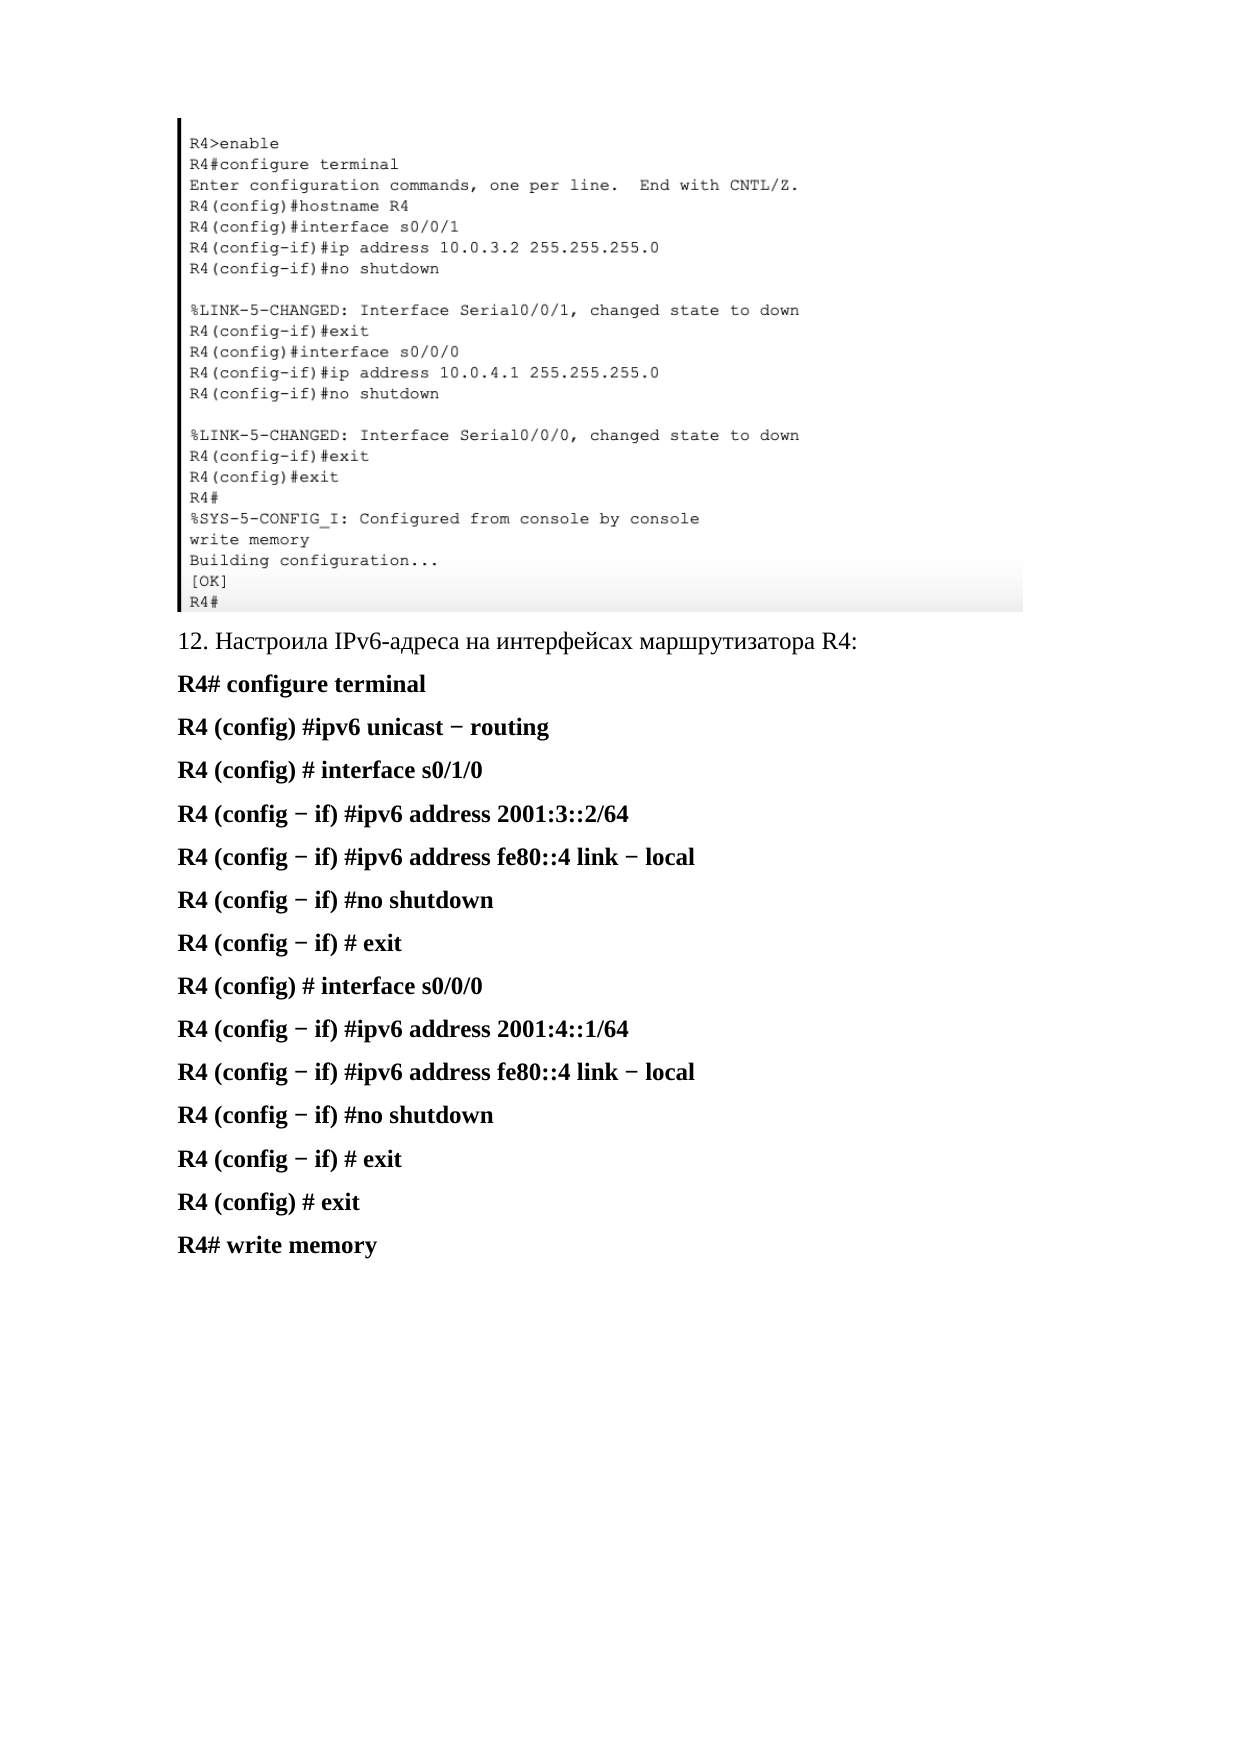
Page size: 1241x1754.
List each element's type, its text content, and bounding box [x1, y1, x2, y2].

text R4 (config − if) # exit [177, 1144, 1152, 1172]
text R4 (config) # interface s0/1/0 [177, 756, 1152, 784]
text R4 (config − if) #no shutdown [177, 1101, 1152, 1129]
text R4# write memory [177, 1230, 1152, 1259]
text R4 (config − if) #ipv6 address fe80::4 link − local [177, 1057, 1152, 1086]
text R4 (config) # exit [177, 1187, 1152, 1216]
text R4 (config − if) #no shutdown [177, 885, 1152, 914]
text R4 (config) #ipv6 unicast − routing [177, 712, 1152, 741]
text R4 (config − if) # exit [177, 928, 1152, 957]
text R4# configure terminal [177, 669, 1152, 698]
text R4 (config − if) #ipv6 address fe80::4 link − local [177, 842, 1152, 871]
text R4 (config) # interface s0/0/0 [177, 971, 1152, 1000]
text R4 (config − if) #ipv6 address 2001:4::1/64 [177, 1014, 1152, 1043]
text 12. Настроила IPv6-адреса на интерфейсах маршрутизатора R4: [177, 626, 1152, 655]
text R4 (config − if) #ipv6 address 2001:3::2/64 [177, 799, 1152, 827]
picture [177, 118, 1023, 612]
